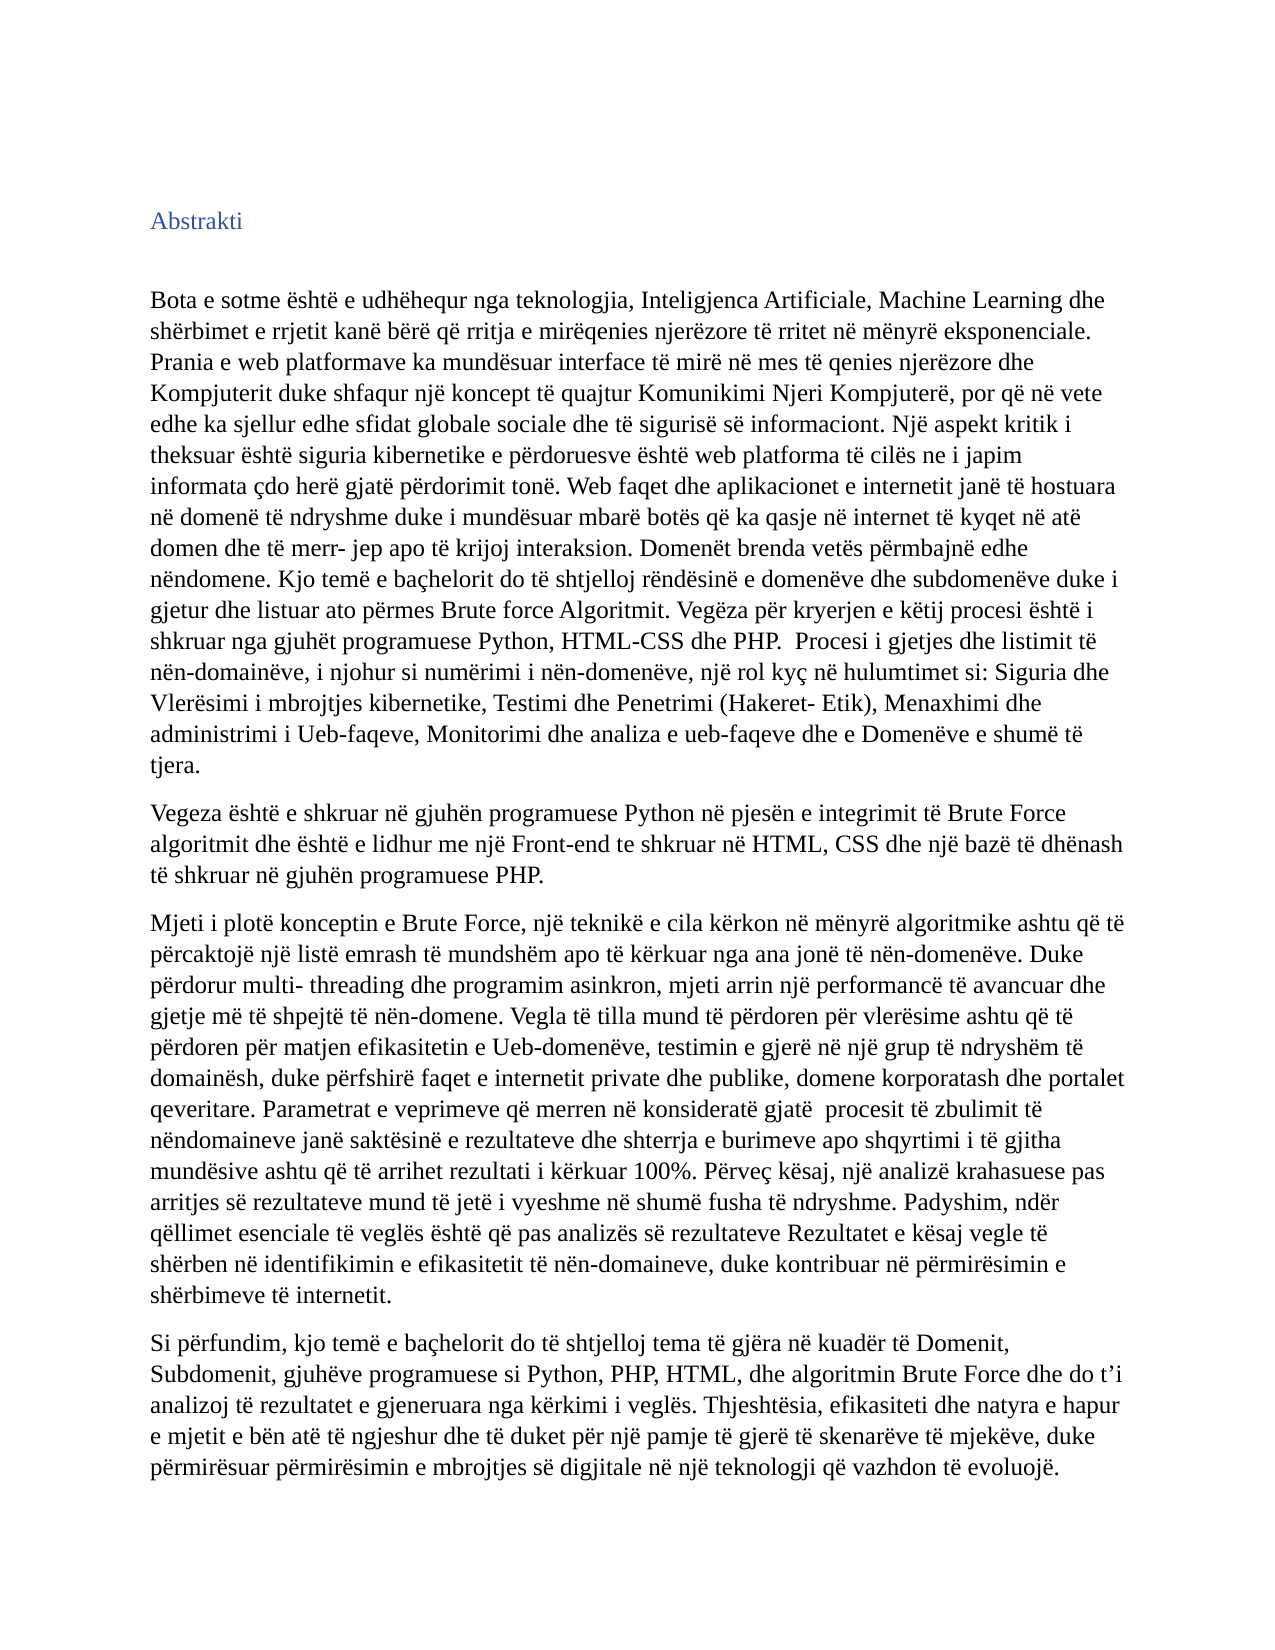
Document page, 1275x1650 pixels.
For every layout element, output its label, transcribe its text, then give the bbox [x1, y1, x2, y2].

text Si përfundim, kjo temë e baçhelorit do të shtjelloj tema të gjëra në kuadër të Domenit, Subdomenit, gjuhëve programuese si Python, PHP, HTML, dhe algoritmin Brute Force dhe do t’i analizoj të rezultatet e gjeneruara nga kërkimi i veglës. Thjeshtësia, efikasiteti dhe natyra e hapur e mjetit e bën atë të ngjeshur dhe të duket për një pamje të gjerë të skenarëve të mjekëve, duke përmirësuar përmirësimin e mbrojtjes së digjitale në një teknologji që vazhdon të evoluojë. [150, 1328, 1125, 1481]
text Bota e sotme është e udhëhequr nga teknologjia, Inteligjenca Artificiale, Machine Learning dhe shërbimet e rrjetit kanë bërë që rritja e mirëqenies njerëzore të rritet në mënyrë eksponenciale. Prania e web platformave ka mundësuar interface të mirë në mes të qenies njerëzore dhe Kompjuterit duke shfaqur një koncept të quajtur Komunikimi Njeri Kompjuterë, por që në vete edhe ka sjellur edhe sfidat globale sociale dhe të sigurisë së informaciont. Një aspekt kritik i theksuar është siguria kibernetike e përdoruesve është web platforma të cilës ne i japim informata çdo herë gjatë përdorimit tonë. Web faqet dhe aplikacionet e internetit janë të hostuara në domenë të ndryshme duke i mundësuar mbarë botës që ka qasje në internet të kyqet në atë domen dhe të merr- jep apo të krijoj interaksion. Domenët brenda vetës përmbajnë edhe nëndomene. Kjo temë e baçhelorit do të shtjelloj rëndësinë e domenëve dhe subdomenëve duke i gjetur dhe listuar ato përmes Brute force Algoritmit. Vegëza për kryerjen e këtij procesi është i shkruar nga gjuhët programuese Python, HTML-CSS dhe PHP. Procesi i gjetjes dhe listimit të nën-domainëve, i njohur si numërimi i nën-domenëve, një rol kyç në hulumtimet si: Siguria dhe Vlerësimi i mbrojtjes kibernetike, Testimi dhe Penetrimi (Hakeret- Etik), Menaxhimi dhe administrimi i Ueb-faqeve, Monitorimi dhe analiza e ueb-faqeve dhe e Domenëve e shumë të tjera. [150, 285, 1125, 779]
text Mjeti i plotë konceptin e Brute Force, një teknikë e cila kërkon në mënyrë algoritmike ashtu që të përcaktojë një listë emrash të mundshëm apo të kërkuar nga ana jonë të nën-domenëve. Duke përdorur multi- threading dhe programim asinkron, mjeti arrin një performancë të avancuar dhe gjetje më të shpejtë të nën-domene. Vegla të tilla mund të përdoren për vlerësime ashtu që të përdoren për matjen efikasitetin e Ueb-domenëve, testimin e gjerë në një grup të ndryshëm të domainësh, duke përfshirë faqet e internetit private dhe publike, domene korporatash dhe portalet qeveritare. Parametrat e veprimeve që merren në konsideratë gjatë procesit të zbulimit të nëndomaineve janë saktësinë e rezultateve dhe shterrja e burimeve apo shqyrtimi i të gjitha mundësive ashtu që të arrihet rezultati i kërkuar 100%. Përveç kësaj, një analizë krahasuese pas arritjes së rezultateve mund të jetë i vyeshme në shumë fusha të ndryshme. Padyshim, ndër qëllimet esenciale të veglës është që pas analizës së rezultateve Rezultatet e kësaj vegle të shërben në identifikimin e efikasitetit të nën-domaineve, duke kontribuar në përmirësimin e shërbimeve të internetit. [150, 908, 1125, 1309]
subtitle Abstrakti [150, 206, 1125, 235]
text Vegeza është e shkruar në gjuhën programuese Python në pjesën e integrimit të Brute Force algoritmit dhe është e lidhur me një Front-end te shkruar në HTML, CSS dhe një bazë të dhënash të shkruar në gjuhën programuese PHP. [150, 798, 1125, 889]
